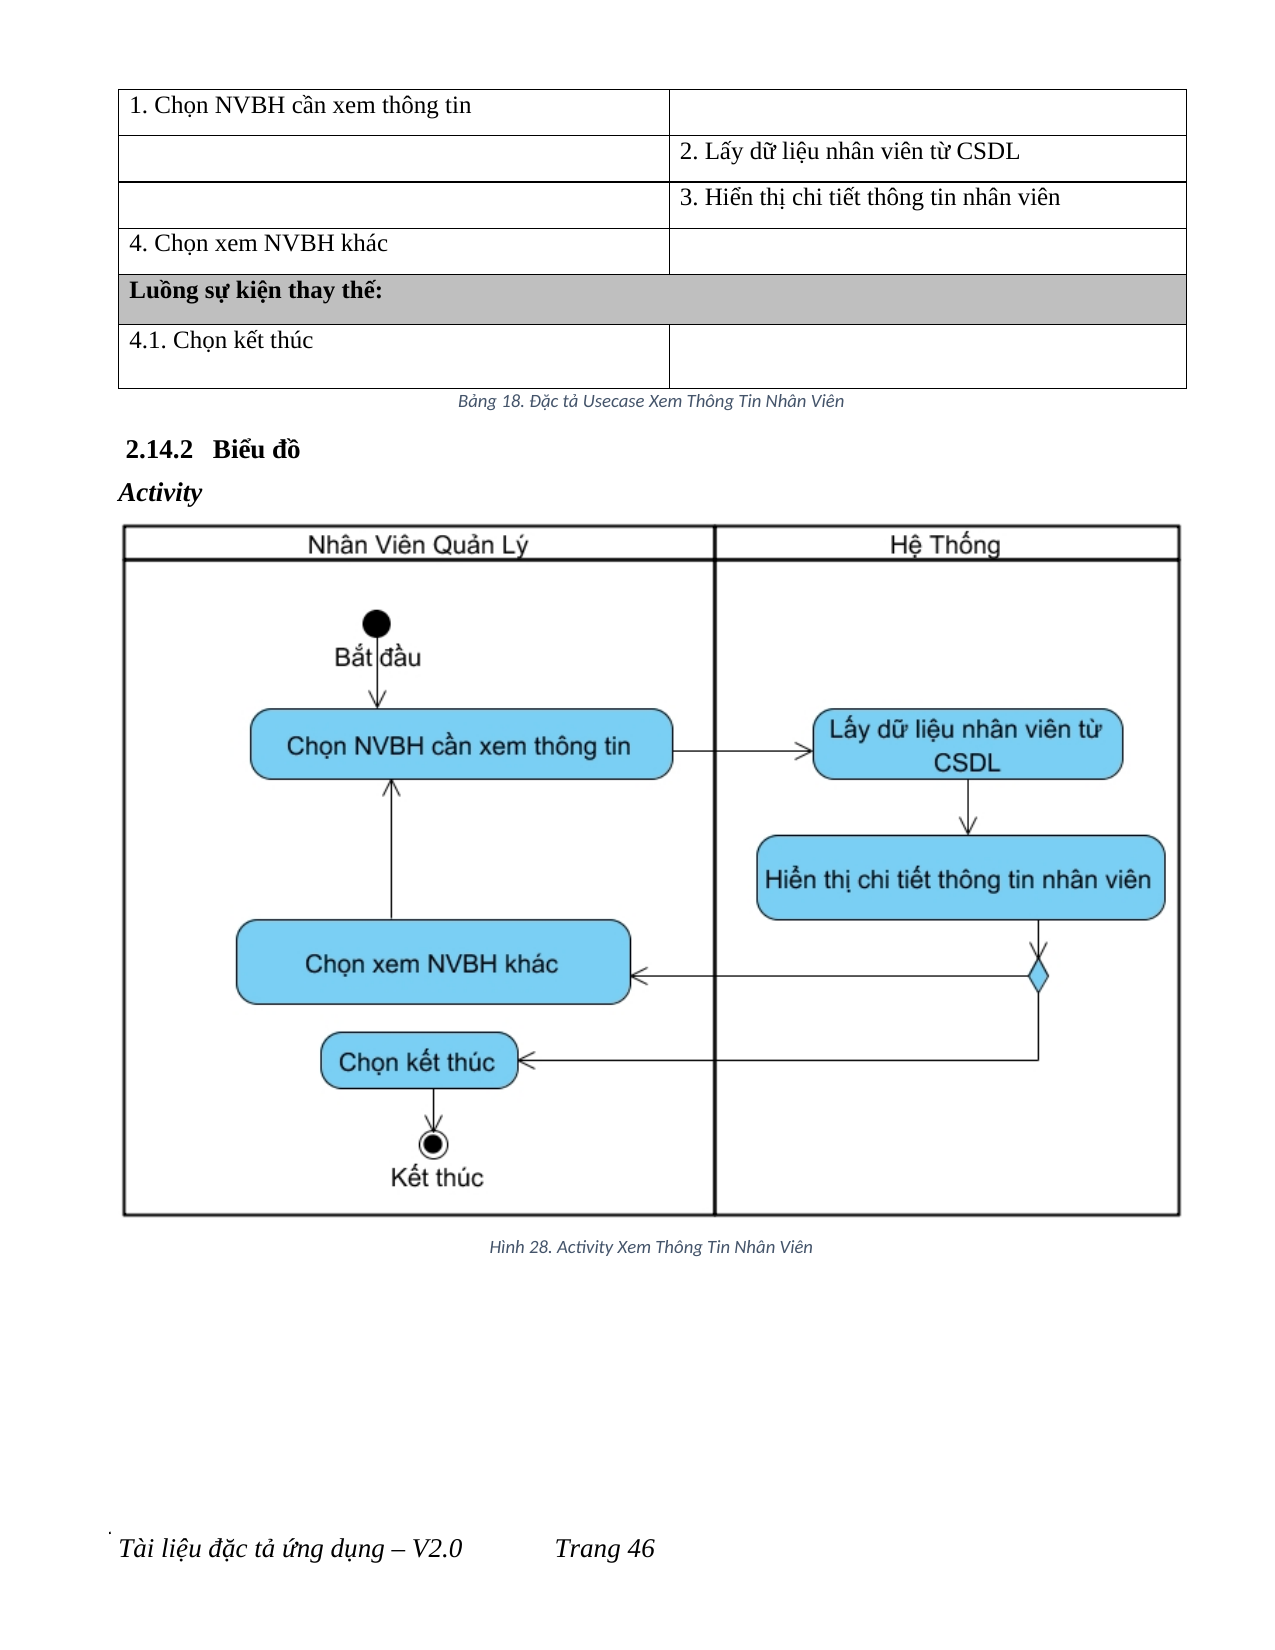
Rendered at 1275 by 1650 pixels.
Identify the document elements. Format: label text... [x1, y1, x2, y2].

table_cell [670, 325, 1186, 388]
table_cell [670, 229, 1186, 274]
text Hình 28. Activity Xem Thông Tin Nhân Viên [118, 1235, 1186, 1258]
text Bảng 18. Đặc tả Usecase Xem Thông Tin Nhân Viên [118, 389, 1186, 412]
table_cell 3. Hiển thị chi tiết thông tin nhân viên [670, 183, 1186, 227]
table_cell 1. Chọn NVBH cần xem thông tin [119, 90, 669, 135]
table_cell 2. Lấy dữ liệu nhân viên từ CSDL [670, 136, 1186, 181]
table_cell [119, 183, 669, 227]
text Activity [118, 476, 1186, 508]
table_cell 4. Chọn xem NVBH khác [119, 229, 669, 274]
text Biểu đồ [193, 433, 1186, 464]
table_cell [670, 90, 1186, 135]
picture [118, 520, 1187, 1223]
table_cell Luồng sự kiện thay thế: [119, 275, 1186, 324]
table_cell 4.1. Chọn kết thúc [119, 325, 669, 388]
table_cell [119, 136, 669, 181]
